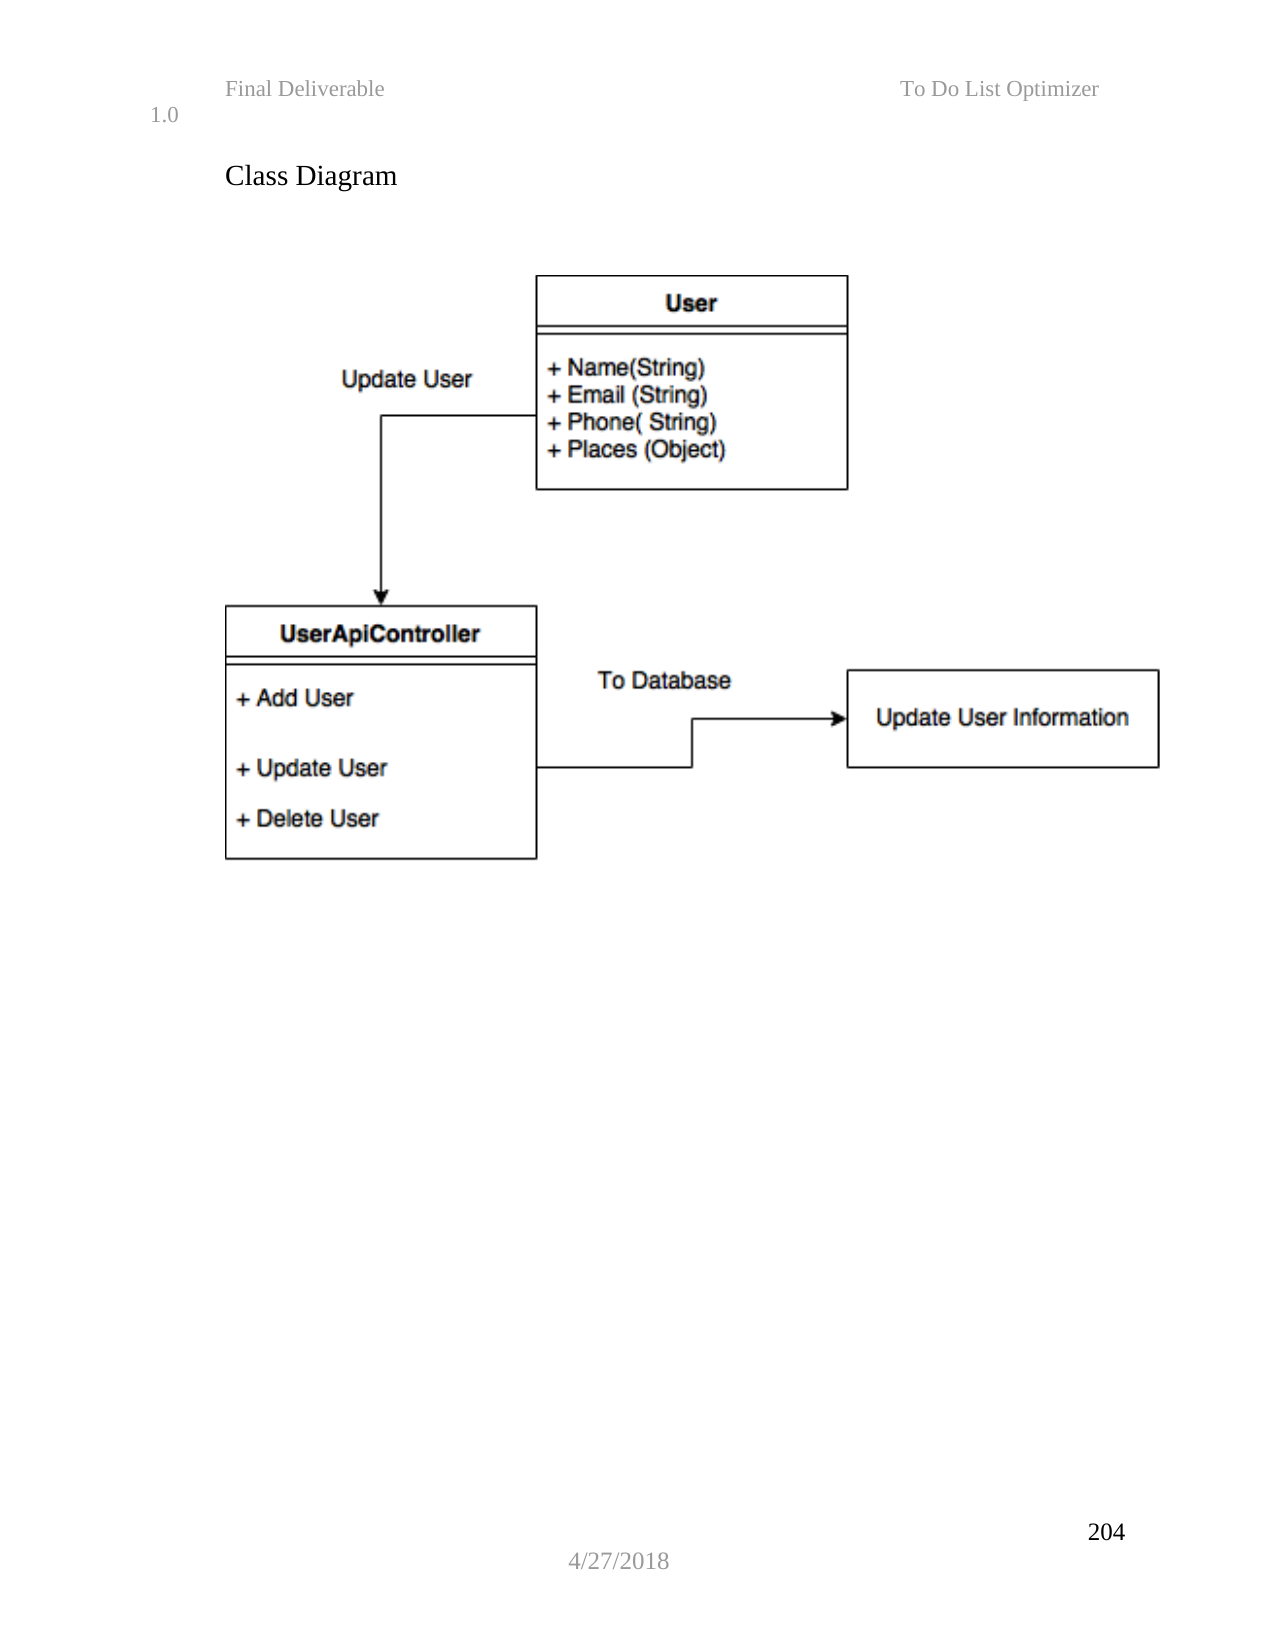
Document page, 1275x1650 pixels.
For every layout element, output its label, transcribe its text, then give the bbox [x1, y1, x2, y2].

title Class Diagram [150, 158, 1125, 192]
picture [225, 275, 1160, 868]
